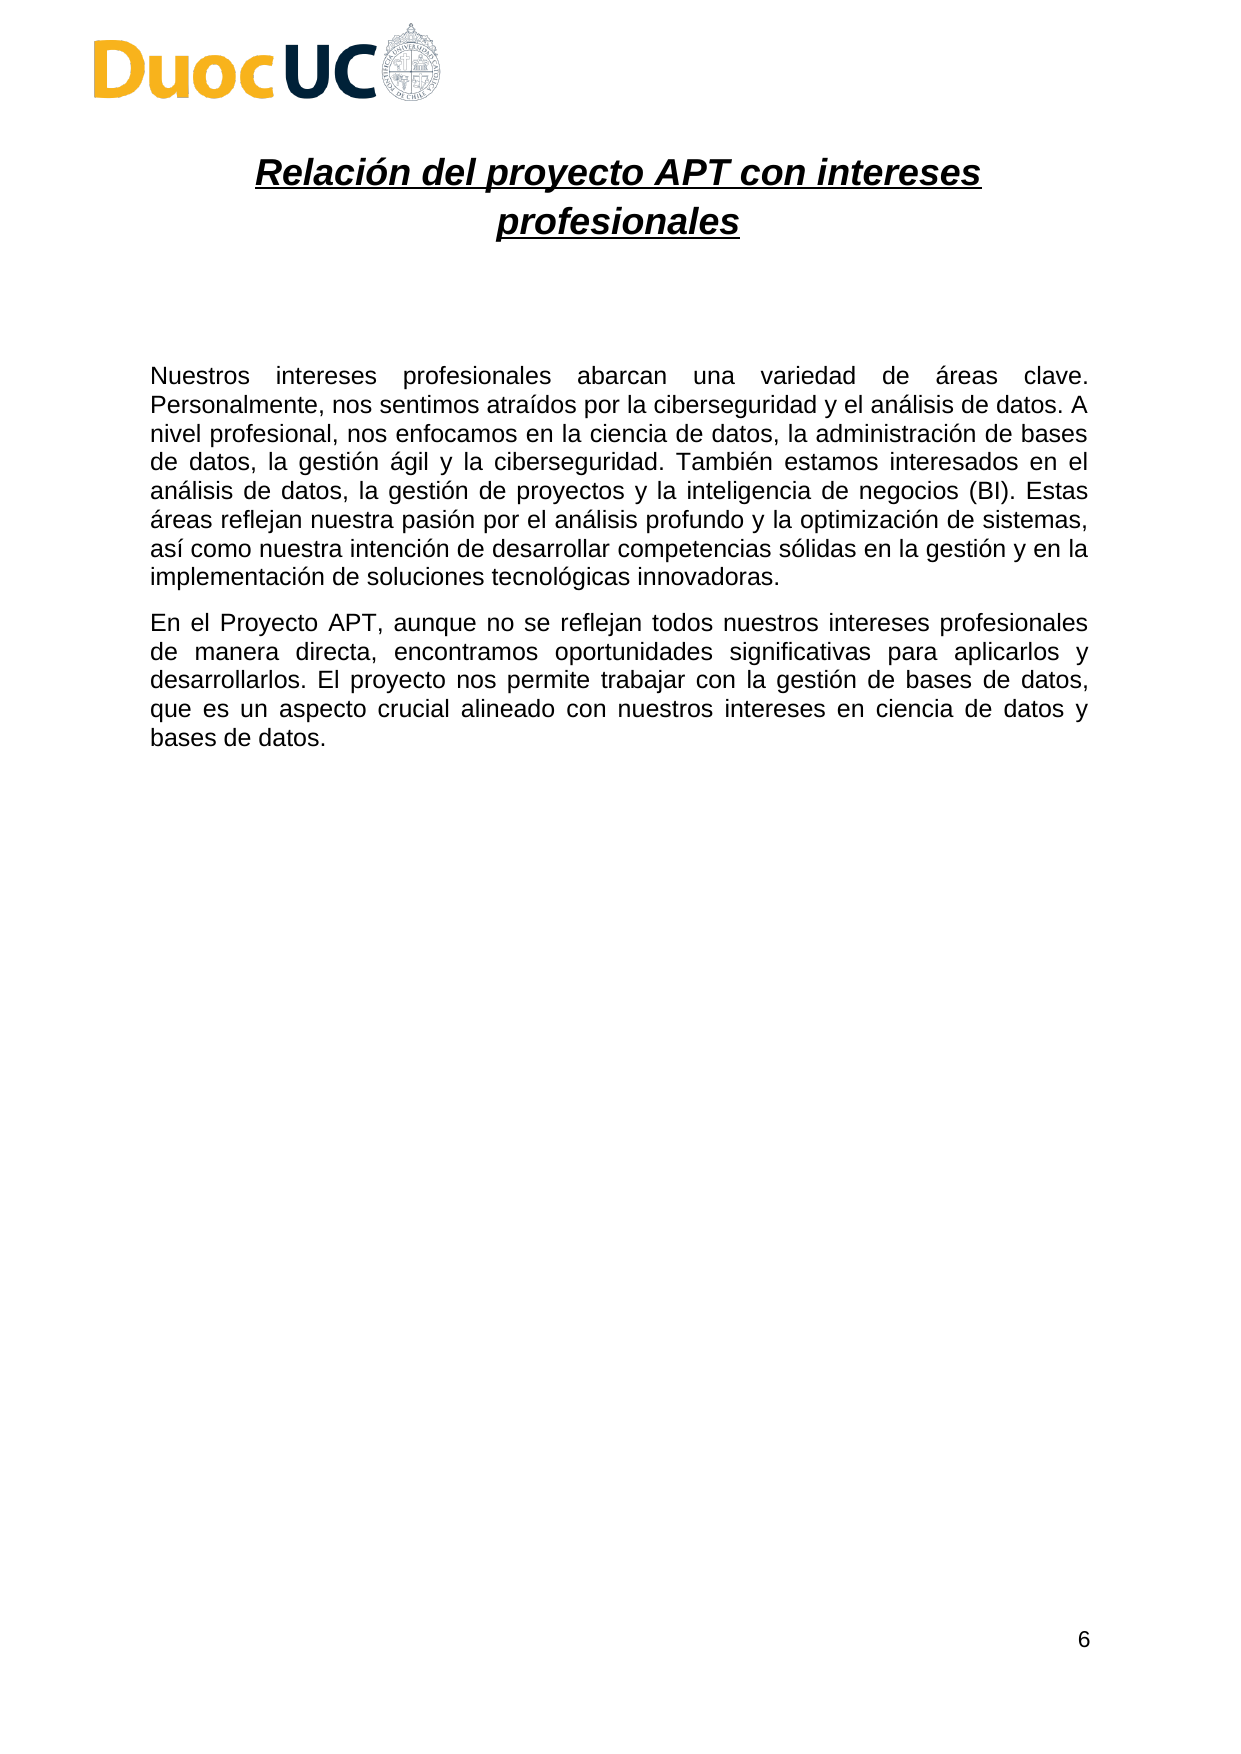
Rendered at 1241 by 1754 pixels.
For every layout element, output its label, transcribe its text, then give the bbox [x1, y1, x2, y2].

text En el Proyecto APT, aunque no se reflejan todos nuestros intereses profesionales de manera directa, encontramos oportunidades significativas para aplicarlos y desarrollarlos. El proyecto nos permite trabajar con la gestión de bases de datos, que es un aspecto crucial alineado con nuestros intereses en ciencia de datos y bases de datos. [150, 608, 1090, 751]
text Nuestros intereses profesionales abarcan una variedad de áreas clave. Personalmente, nos sentimos atraídos por la ciberseguridad y el análisis de datos. A nivel profesional, nos enfocamos en la ciencia de datos, la administración de bases de datos, la gestión ágil y la ciberseguridad. También estamos interesados en el análisis de datos, la gestión de proyectos y la inteligencia de negocios (BI). Estas áreas reflejan nuestra pasión por el análisis profundo y la optimización de sistemas, así como nuestra intención de desarrollar competencias sólidas en la gestión y en la implementación de soluciones tecnológicas innovadoras. [150, 361, 1090, 591]
picture [89, 18, 445, 106]
subtitle Relación del proyecto APT con intereses profesionales [150, 150, 1090, 243]
